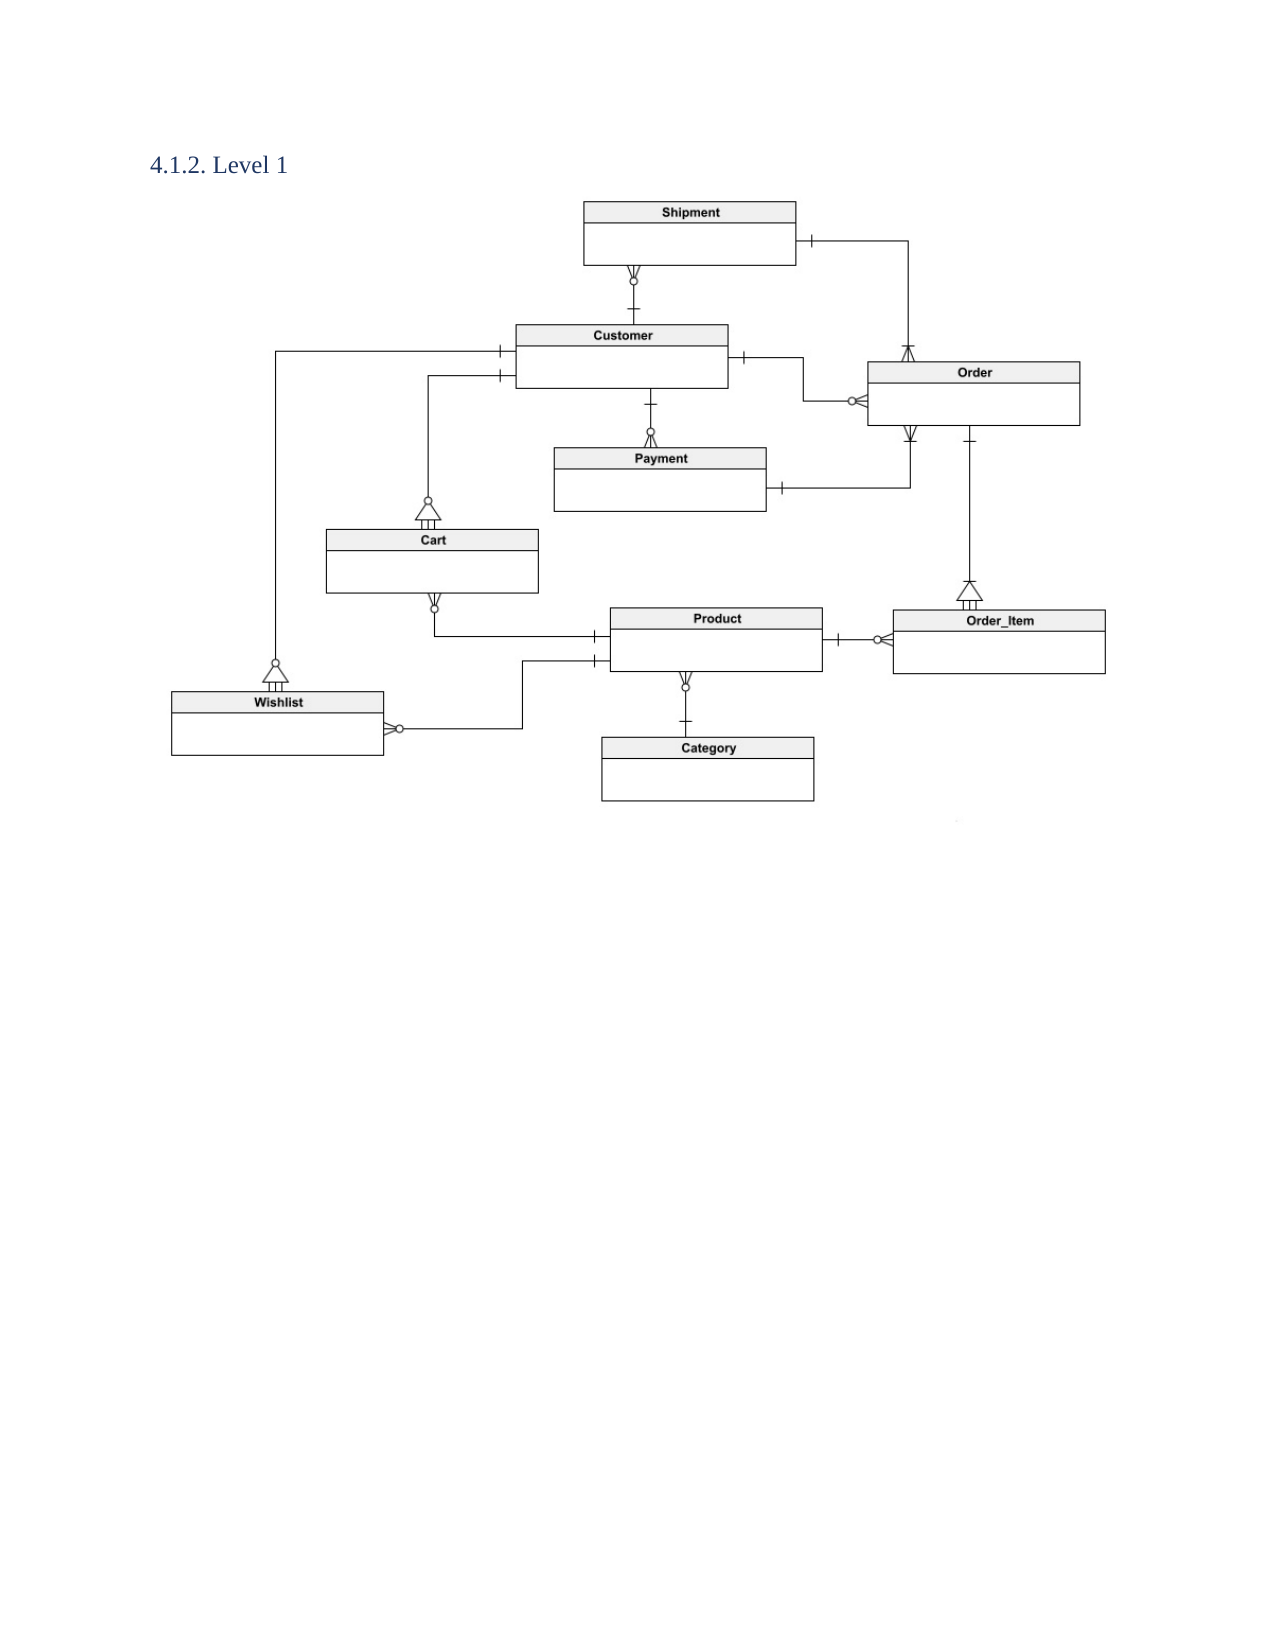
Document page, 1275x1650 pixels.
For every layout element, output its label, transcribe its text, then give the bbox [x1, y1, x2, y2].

picture [150, 181, 1125, 863]
subtitle 4.1.2. Level 1 [150, 150, 1125, 179]
